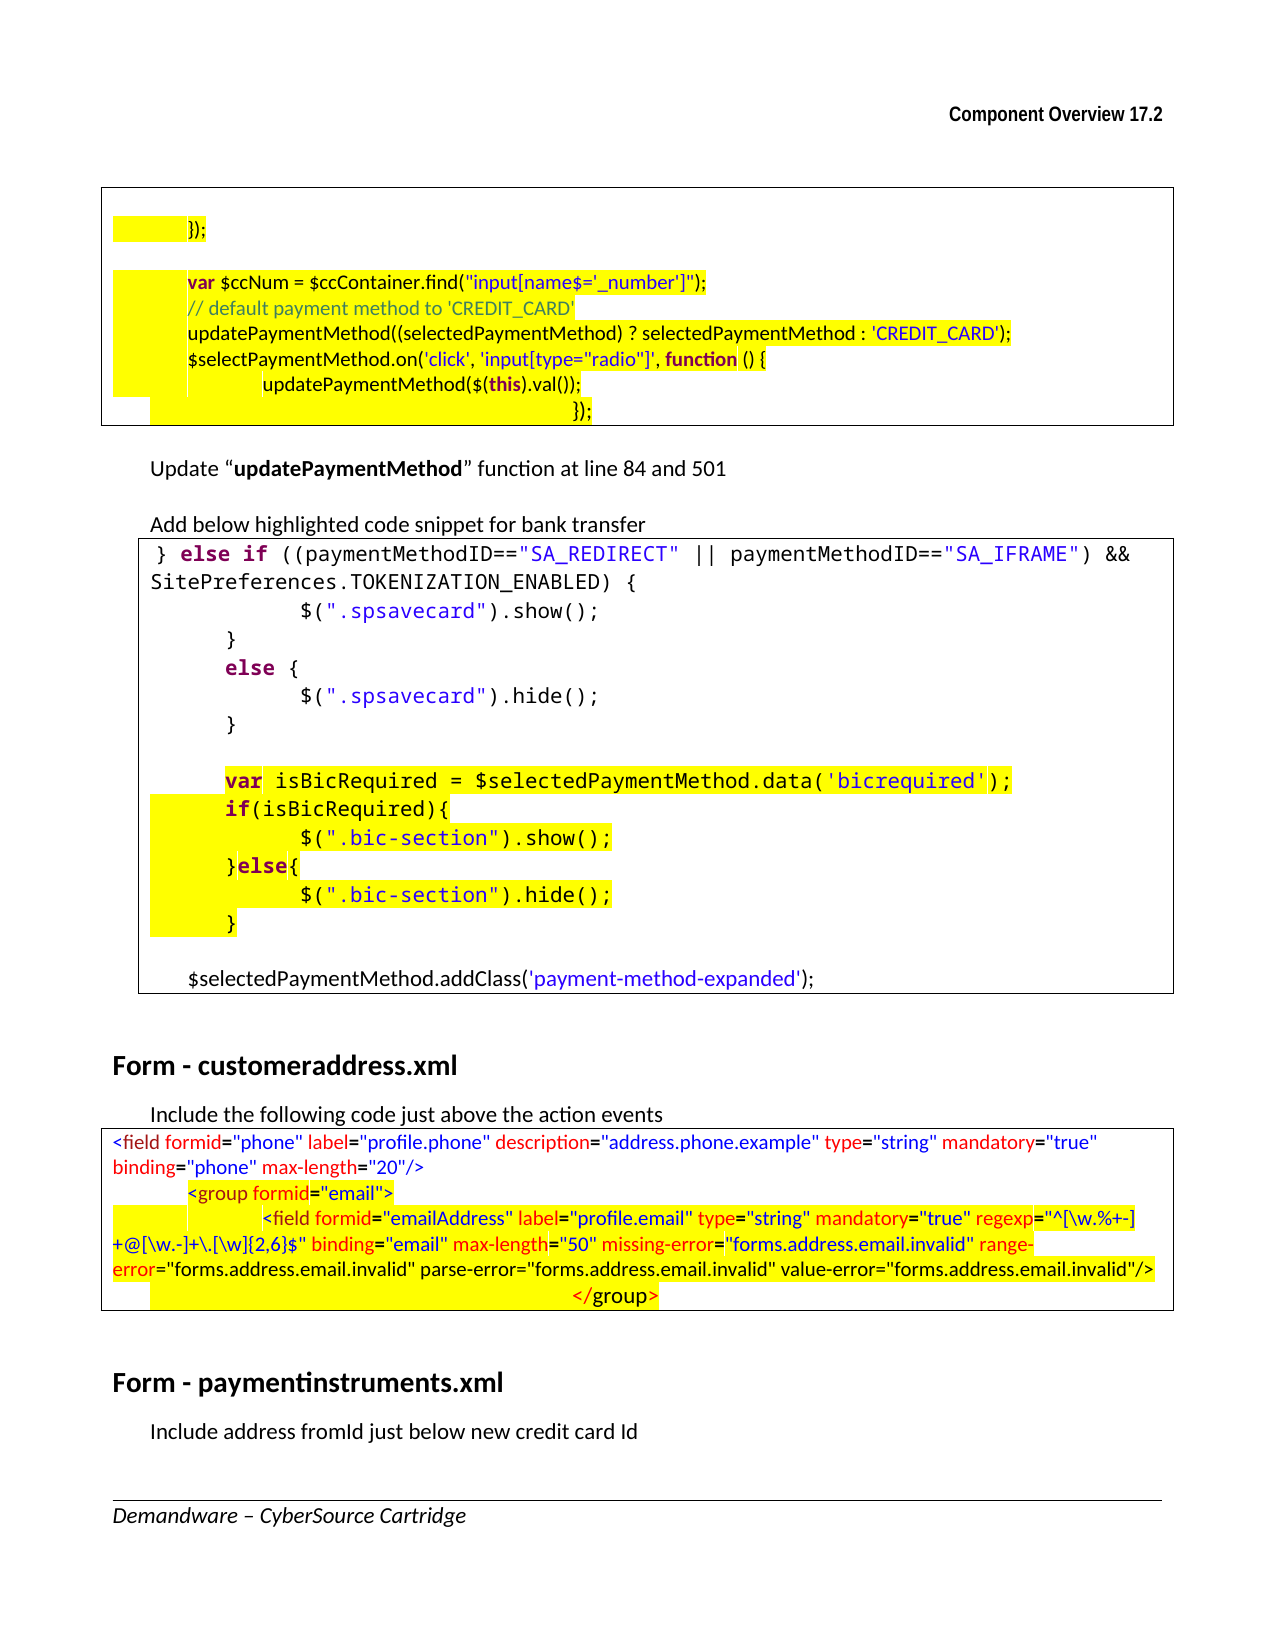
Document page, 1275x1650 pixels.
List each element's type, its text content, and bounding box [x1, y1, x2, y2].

text Include address fromId just below new credit card Id [150, 1417, 1162, 1445]
text Add below highlighted code snippet for bank transfer [150, 510, 1162, 538]
subtitle Form - customeraddress.xml [112, 1047, 1162, 1082]
text Update “updatePaymentMethod” function at line 84 and 501 [150, 454, 1162, 482]
table_header } else if ((paymentMethodID=="SA_REDIRECT" || paymentMethodID=="SA_IFRAME") && SitePreferences.TOKENIZATION_ENABLED) { $(".spsavecard").show(); } else { $(".spsavecard").hide(); } var isBicRequired = $selectedPaymentMethod.data('bicrequired'); if(isBicRequired){ $(".bic-section").show(); }else{ $(".bic-section").hide(); } $selectedPaymentMethod.addClass('payment-method-expanded'); [139, 539, 1173, 993]
text Include the following code just above the action events [150, 1100, 1162, 1128]
subtitle Form - paymentinstruments.xml [112, 1364, 1162, 1399]
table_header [102, 188, 1173, 425]
table_header <field formid="phone" label="profile.phone" description="address.phone.example" type="string" mandatory="true" binding="phone" max-length="20"/> <group formid="email"> <field formid="emailAddress" label="profile.email" type="string" mandatory="true" regexp="^[\w.%+-]+@[\w.-]+\.[\w]{2,6}$" binding="email" max-length="50" missing-error="forms.address.email.invalid" range-error="forms.address.email.invalid" parse-error="forms.address.email.invalid" value-error="forms.address.email.invalid"/> </group> [102, 1129, 1173, 1310]
